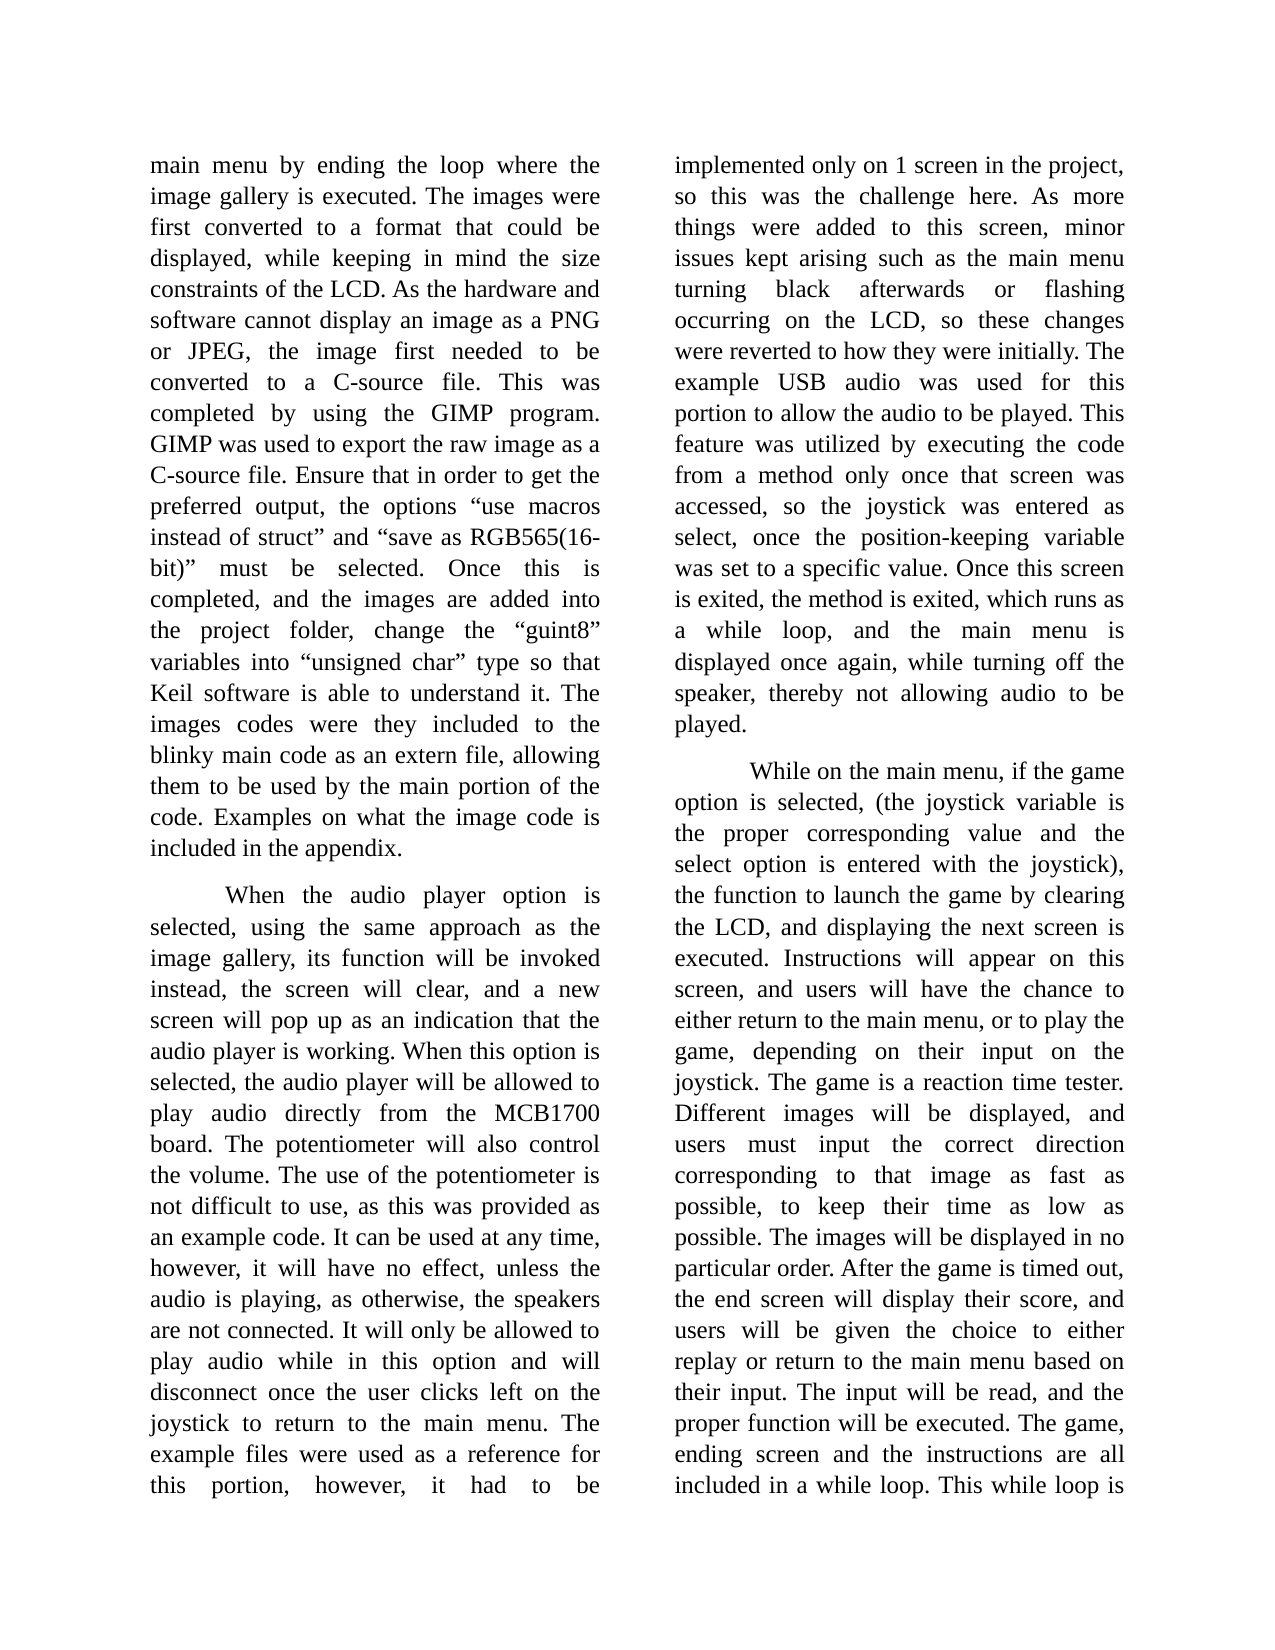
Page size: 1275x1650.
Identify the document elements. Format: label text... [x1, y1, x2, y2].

text When the audio player option is selected, using the same approach as the image gallery, its function will be invoked instead, the screen will clear, and a new screen will pop up as an indication that the audio player is working. When this option is selected, the audio player will be allowed to play audio directly from the MCB1700 board. The potentiometer will also control the volume. The use of the potentiometer is not difficult to use, as this was provided as an example code. It can be used at any time, however, it will have no effect, unless the audio is playing, as otherwise, the speakers are not connected. It will only be allowed to play audio while in this option and will disconnect once the user clicks left on the joystick to return to the main menu. The example files were used as a reference for this portion, however, it had to be implemented only on 1 screen in the project, so this was the challenge here. As more things were added to this screen, minor issues kept arising such as the main menu turning black afterwards or flashing occurring on the LCD, so these changes were reverted to how they were initially. The example USB audio was used for this portion to allow the audio to be played. This feature was utilized by executing the code from a method only once that screen was accessed, so the joystick was entered as select, once the position-keeping variable was set to a specific value. Once this screen is exited, the method is exited, which runs as a while loop, and the main menu is displayed once again, while turning off the speaker, thereby not allowing audio to be played. [150, 881, 601, 1499]
text When the audio player option is selected, using the same approach as the image gallery, its function will be invoked instead, the screen will clear, and a new screen will pop up as an indication that the audio player is working. When this option is selected, the audio player will be allowed to play audio directly from the MCB1700 board. The potentiometer will also control the volume. The use of the potentiometer is not difficult to use, as this was provided as an example code. It can be used at any time, however, it will have no effect, unless the audio is playing, as otherwise, the speakers are not connected. It will only be allowed to play audio while in this option and will disconnect once the user clicks left on the joystick to return to the main menu. The example files were used as a reference for this portion, however, it had to be implemented only on 1 screen in the project, so this was the challenge here. As more things were added to this screen, minor issues kept arising such as the main menu turning black afterwards or flashing occurring on the LCD, so these changes were reverted to how they were initially. The example USB audio was used for this portion to allow the audio to be played. This feature was utilized by executing the code from a method only once that screen was accessed, so the joystick was entered as select, once the position-keeping variable was set to a specific value. Once this screen is exited, the method is exited, which runs as a while loop, and the main menu is displayed once again, while turning off the speaker, thereby not allowing audio to be played. [674, 150, 1125, 737]
